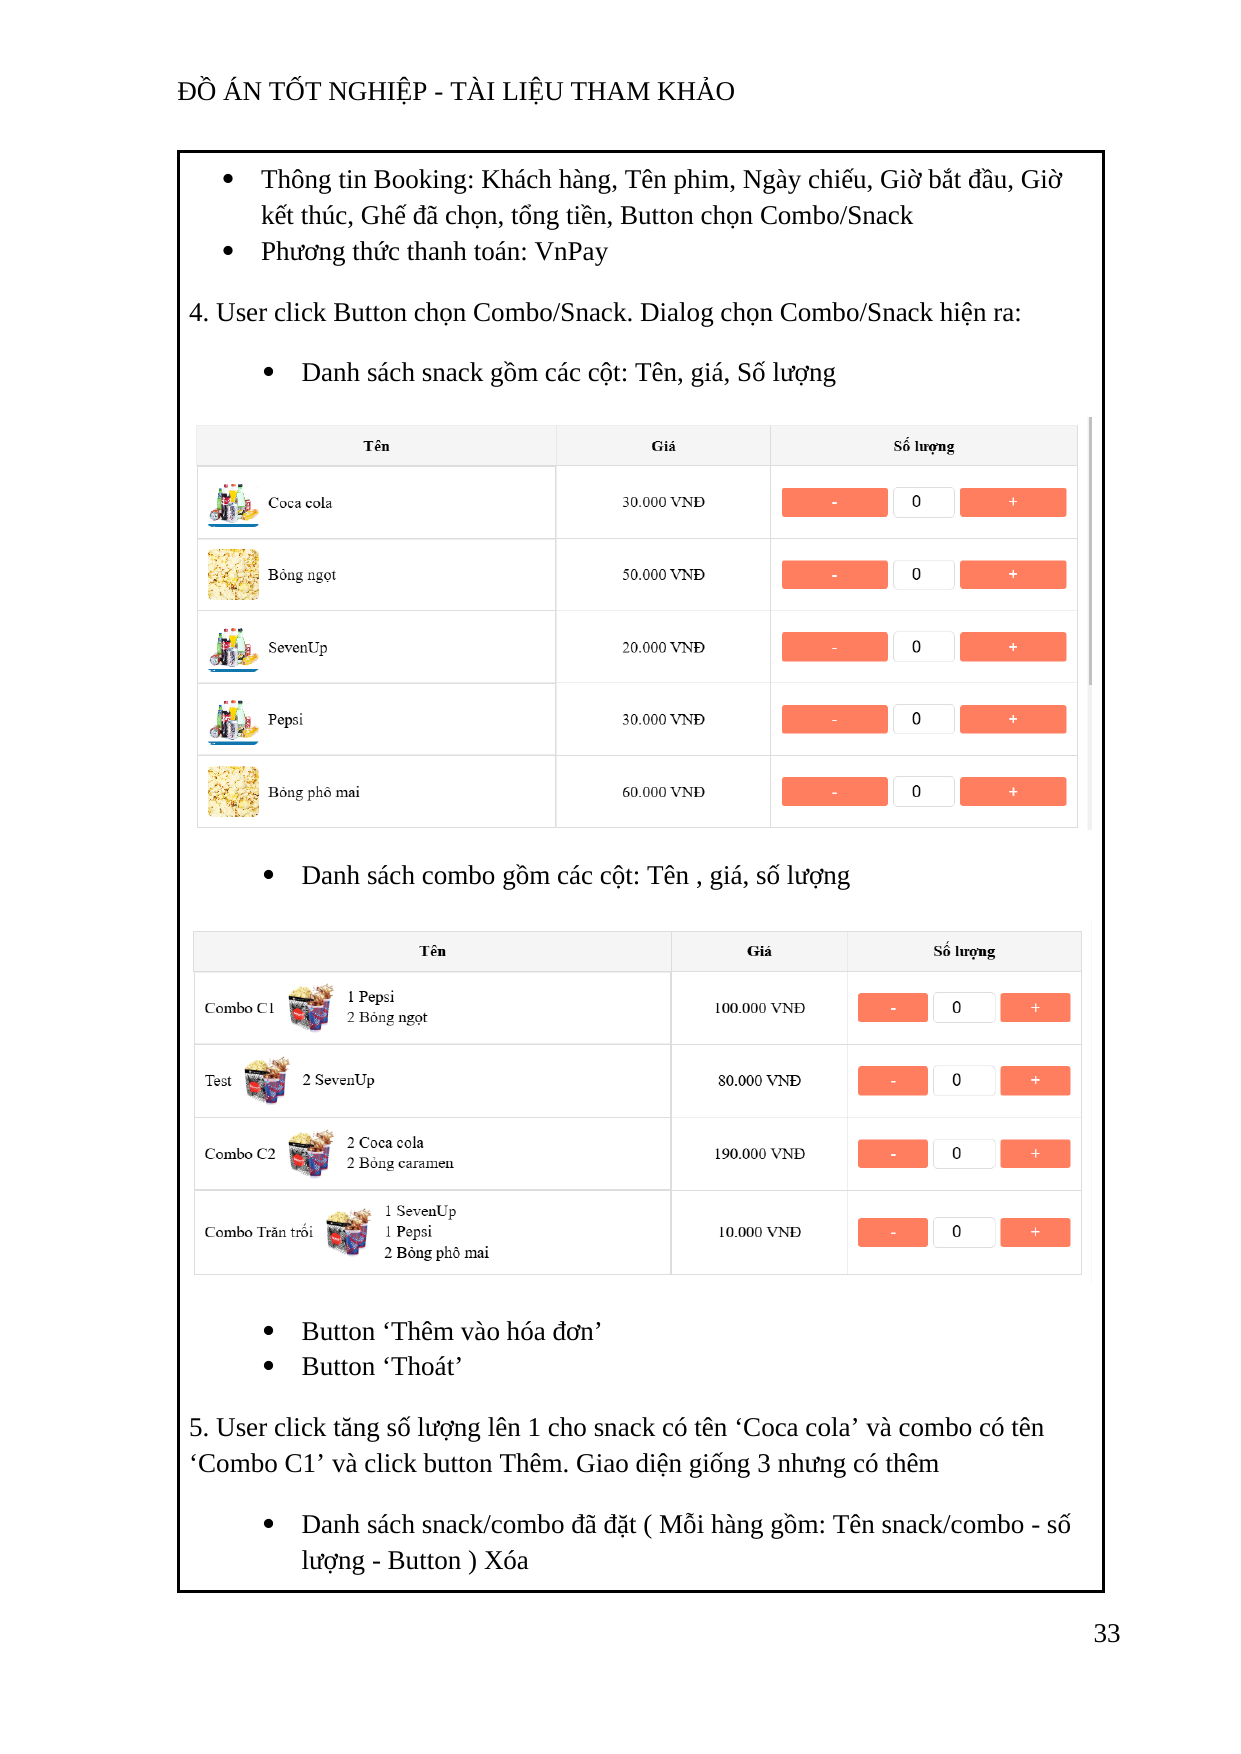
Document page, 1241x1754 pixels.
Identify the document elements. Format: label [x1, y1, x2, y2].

picture [188, 417, 1092, 830]
table_cell [180, 153, 1102, 1590]
picture [188, 920, 1092, 1285]
